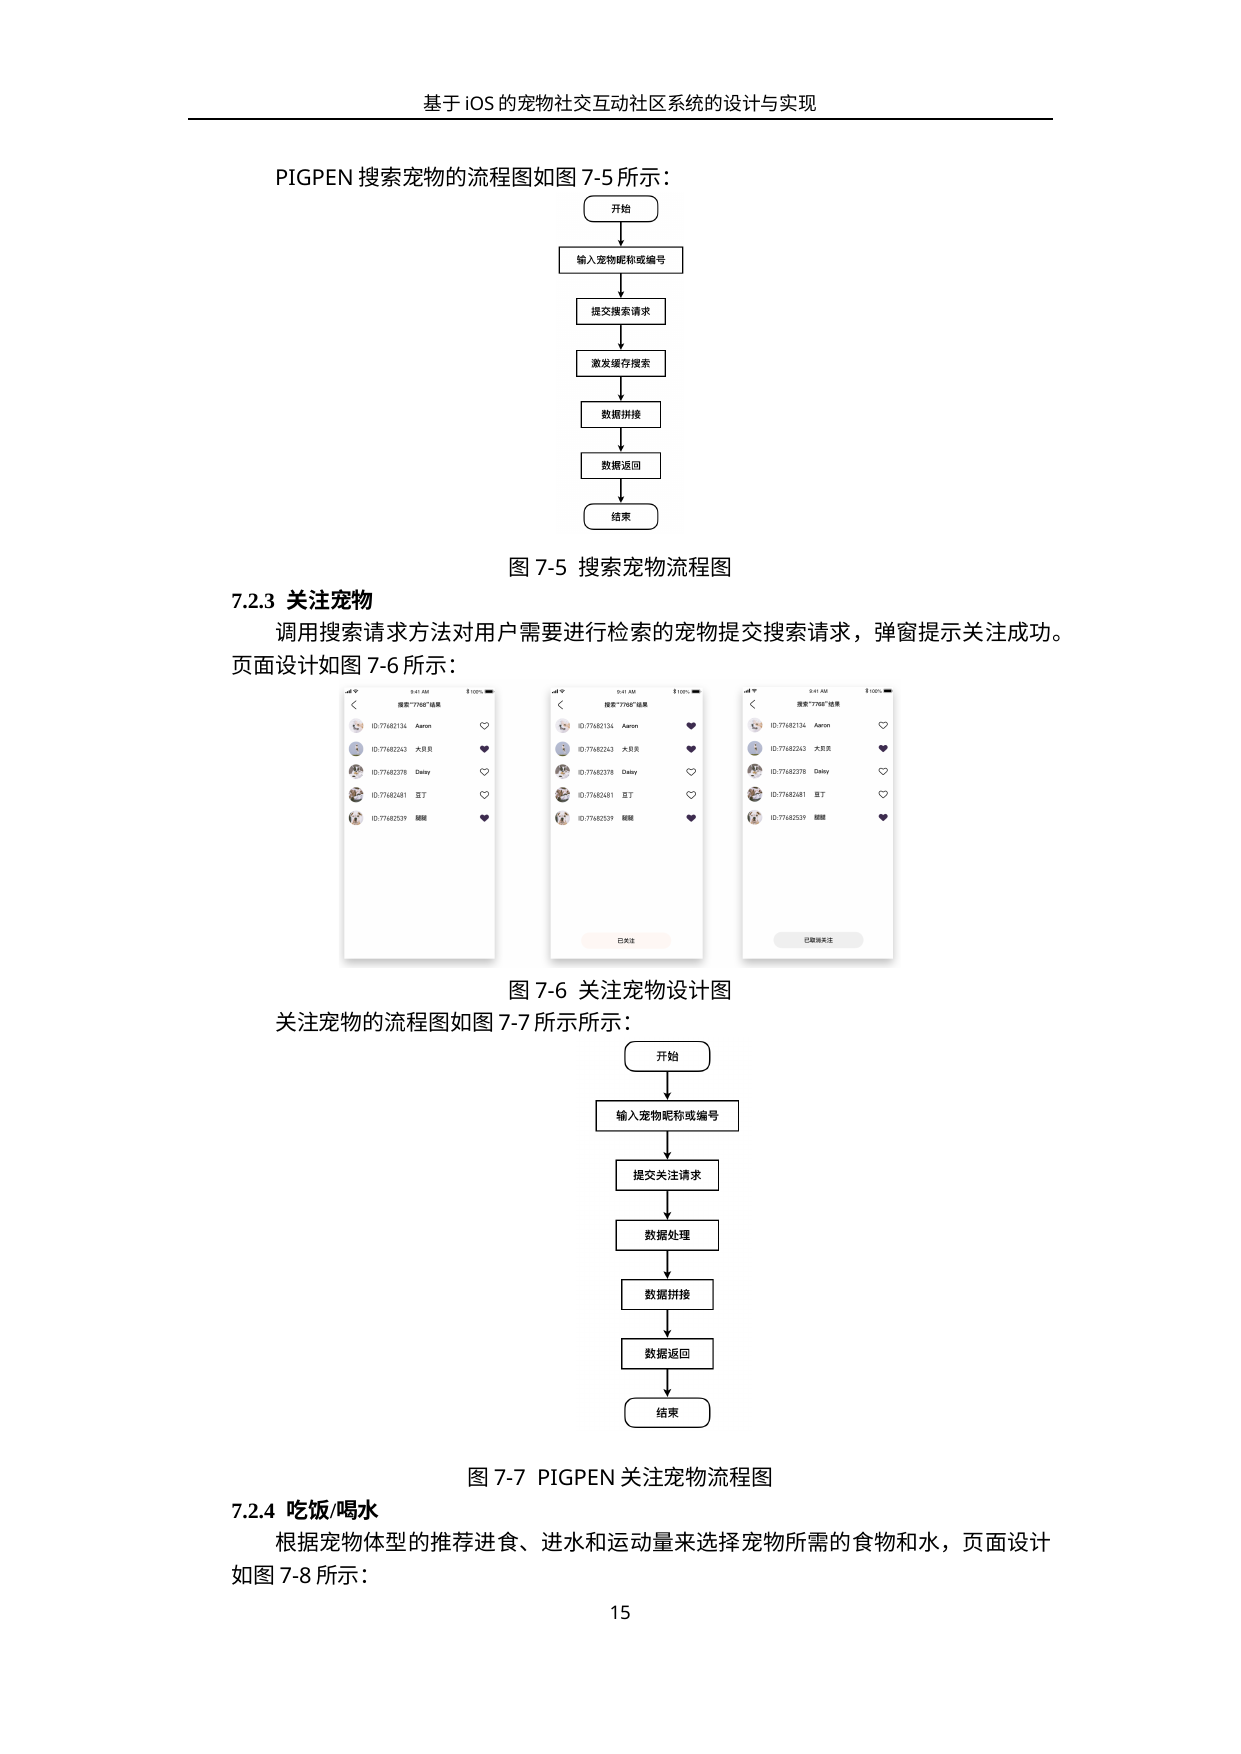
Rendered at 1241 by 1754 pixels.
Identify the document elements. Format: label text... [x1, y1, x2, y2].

text 根据宠物体型的推荐进食、进水和运动量来选择宠物所需的食物和水，页面设计如图7-8所示： [231, 1525, 1053, 1590]
picture [575, 1037, 753, 1431]
text 图7-5 搜索宠物流程图 [187, 550, 1053, 582]
text 图7-7 PIGPEN关注宠物流程图 [187, 1460, 1053, 1492]
picture [555, 192, 685, 534]
text 7.2.4 吃饭/喝水 [187, 1492, 1053, 1525]
text 7.2.3 关注宠物 [187, 582, 1053, 615]
text 调用搜索请求方法对用户需要进行检索的宠物提交搜索请求，弹窗提示关注成功。页面设计如图7-6所示： [231, 615, 1053, 680]
text PIGPEN搜索宠物的流程图如图7-5所示： [231, 160, 1053, 192]
text 图7-6 关注宠物设计图 [187, 972, 1053, 1005]
picture [338, 679, 902, 968]
text 关注宠物的流程图如图7-7所示所示： [231, 1005, 1053, 1037]
